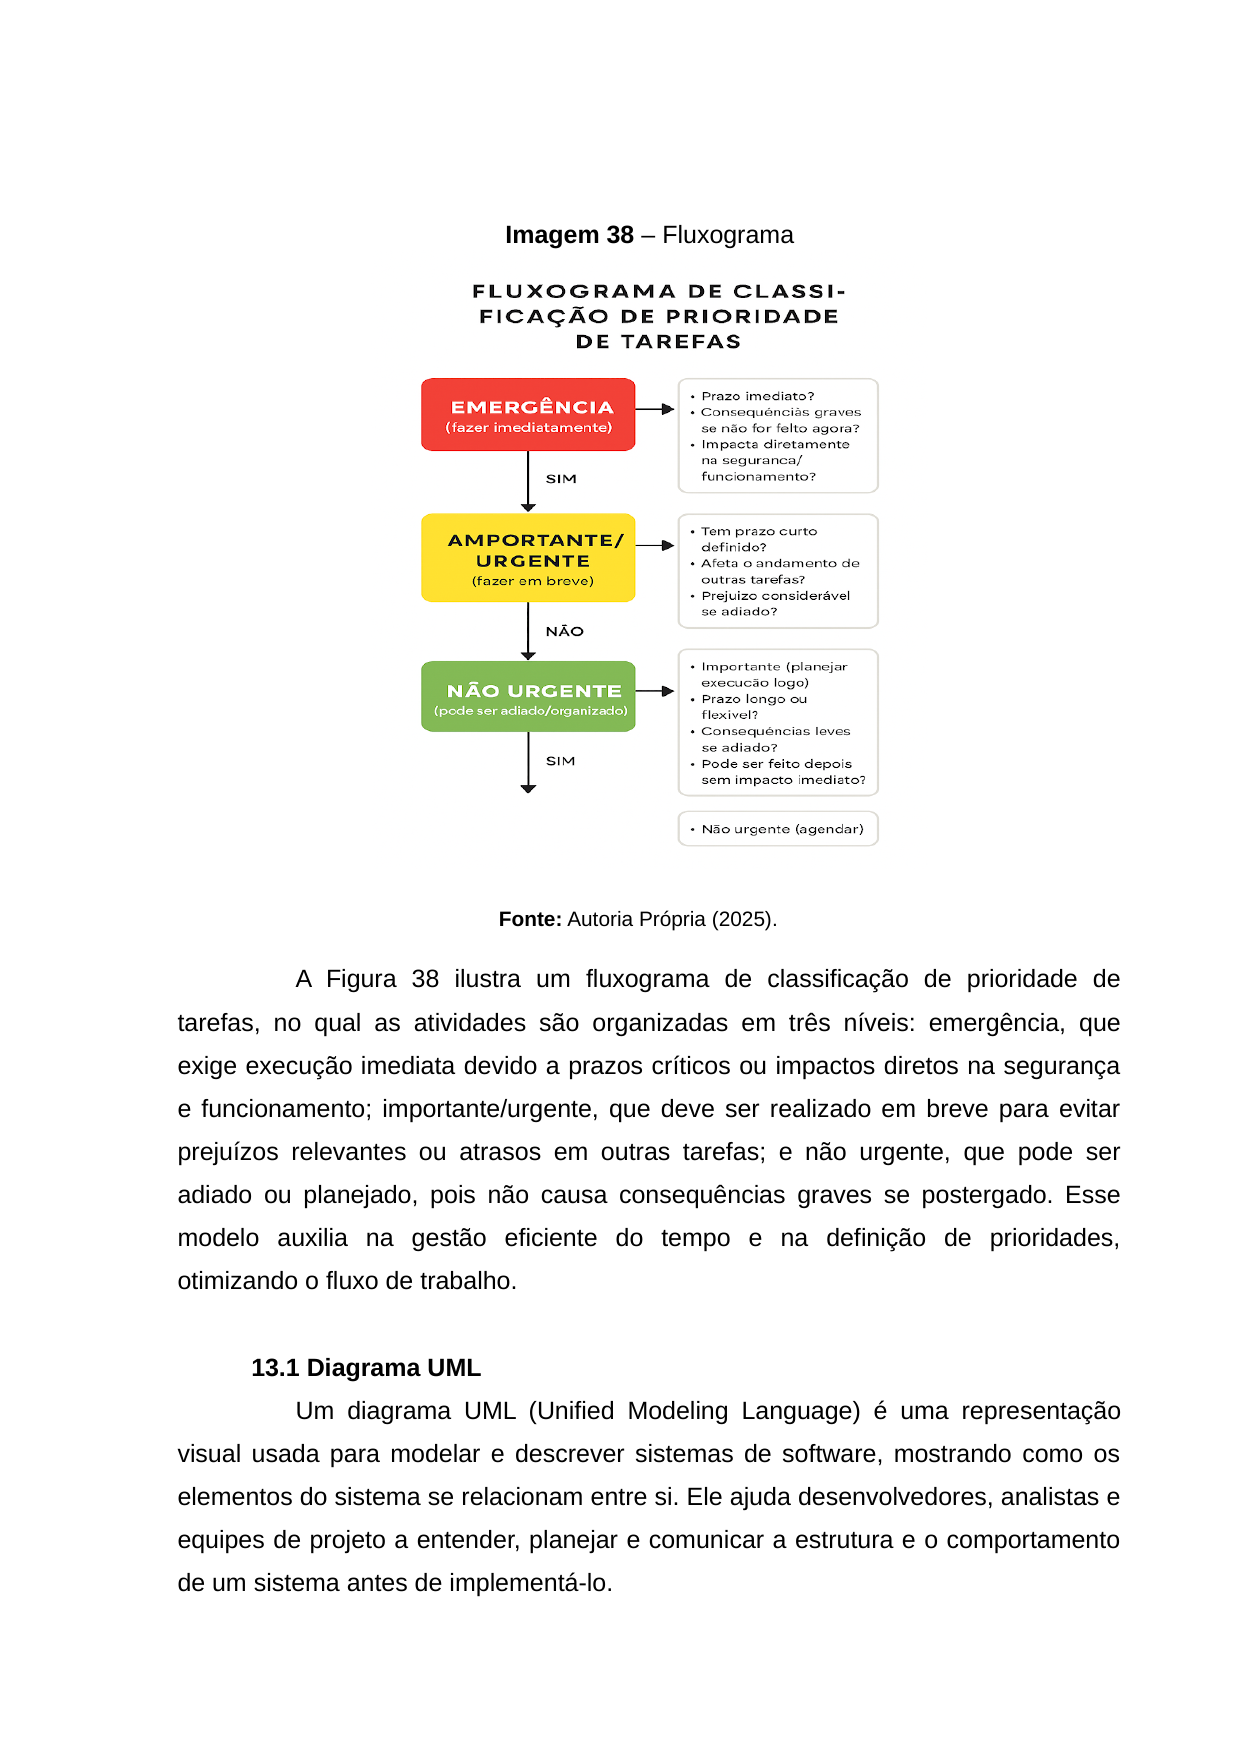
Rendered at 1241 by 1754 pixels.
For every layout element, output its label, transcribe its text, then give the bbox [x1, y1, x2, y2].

text Fonte: Autoria Própria (2025). [177, 907, 1099, 931]
text Imagem 38 – Fluxograma [177, 220, 1122, 249]
text Um diagrama UML (Unified Modeling Language) é uma representação visual usada para modelar e descrever sistemas de software, mostrando como os elementos do sistema se relacionam entre si. Ele ajuda desenvolvedores, analistas e equipes de projeto a entender, planejar e comunicar a estrutura e o comportamento de um sistema antes de implementá-lo. [177, 1396, 1122, 1597]
picture [370, 250, 928, 869]
subtitle 13.1 Diagrama UML [251, 1352, 1122, 1381]
text A Figura 38 ilustra um fluxograma de classificação de prioridade de tarefas, no qual as atividades são organizadas em três níveis: emergência, que exige execução imediata devido a prazos críticos ou impactos diretos na segurança e funcionamento; importante/urgente, que deve ser realizado em breve para evitar prejuízos relevantes ou atrasos em outras tarefas; e não urgente, que pode ser adiado ou planejado, pois não causa consequências graves se postergado. Esse modelo auxilia na gestão eficiente do tempo e na definição de prioridades, otimizando o fluxo de trabalho. [177, 964, 1122, 1295]
